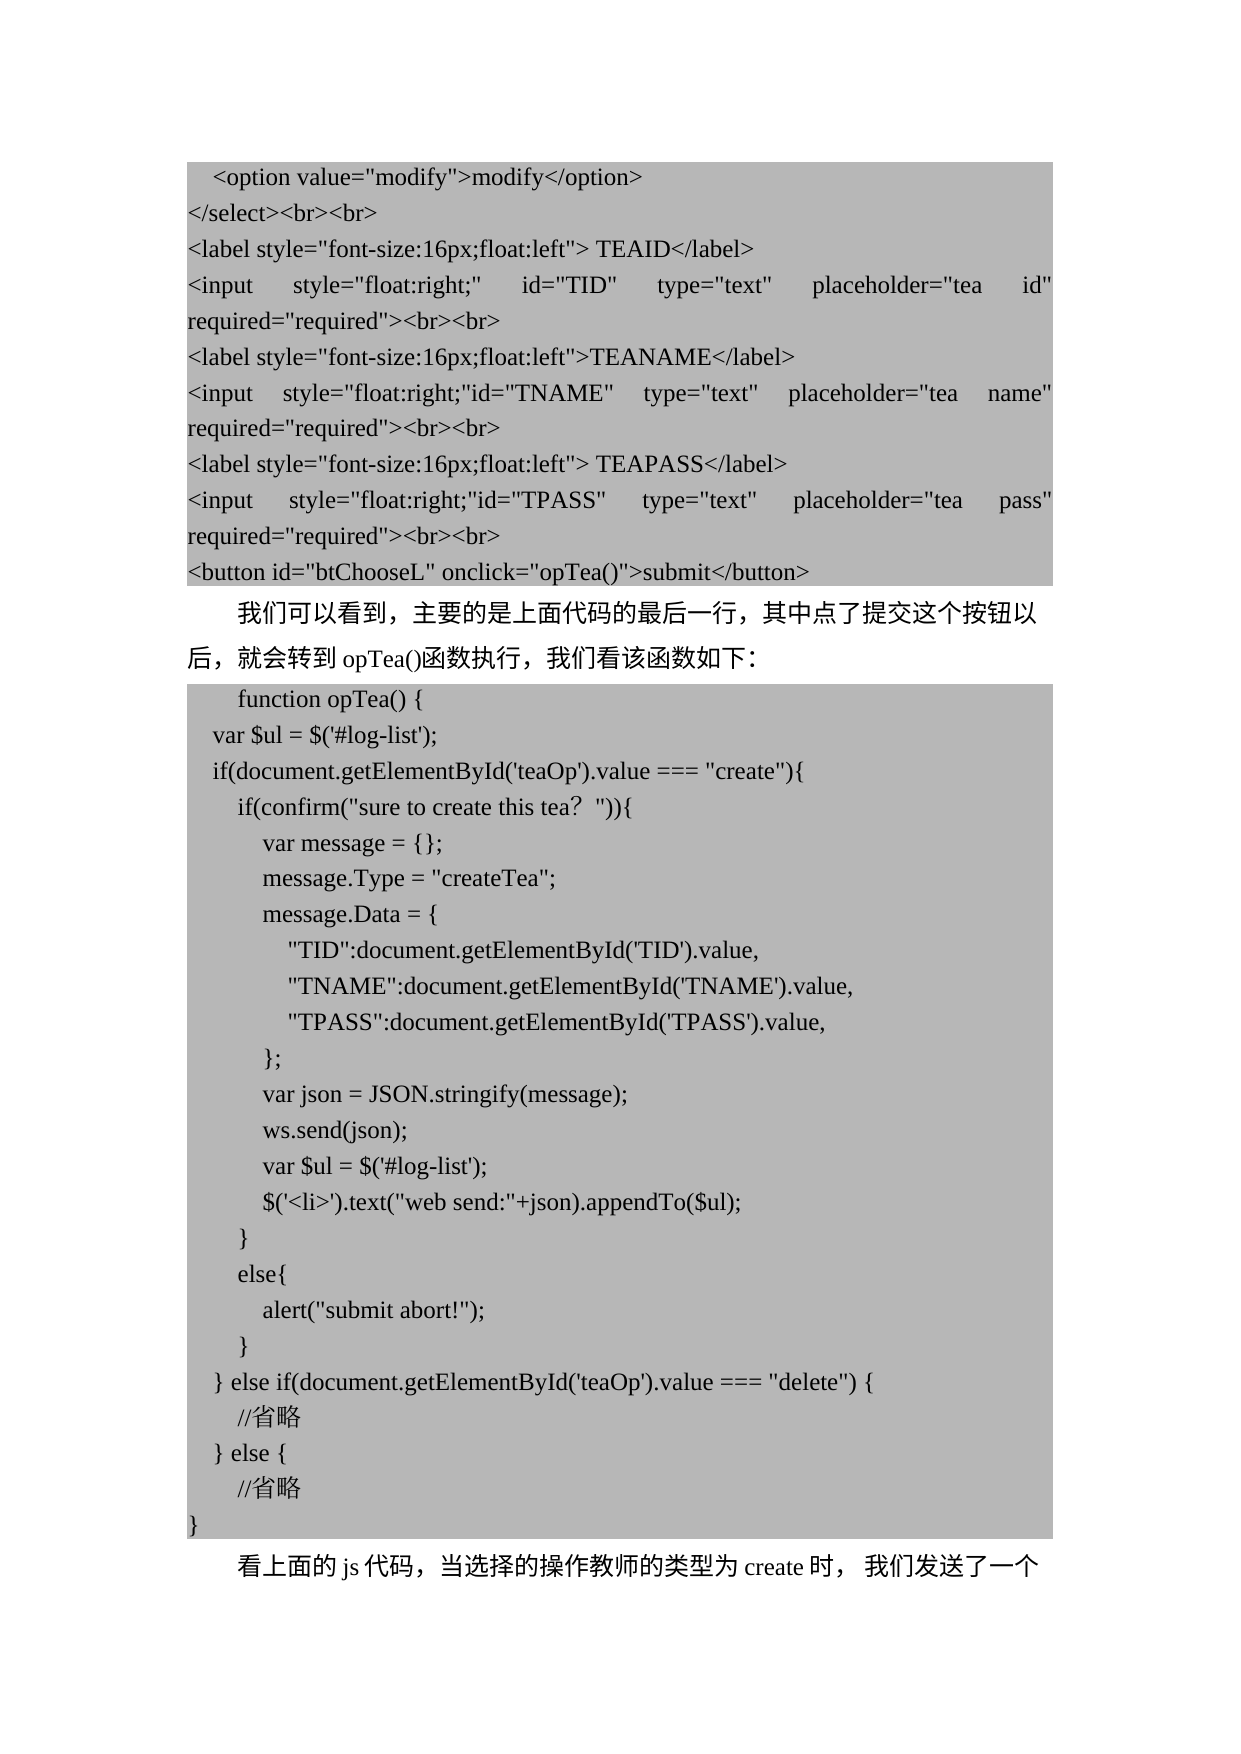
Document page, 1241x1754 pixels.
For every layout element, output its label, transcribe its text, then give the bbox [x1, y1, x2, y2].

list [187, 1546, 1053, 1583]
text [187, 162, 1053, 586]
text function opTea() { var $ul = $('#log-list'); if(document.getElementById('teaOp').value === "create"){ if(confirm("sure to create this tea？")){ var message = {}; message.Type = "createTea"; message.Data = { "TID":document.getElementById('TID').value, "TNAME":document.getElementById('TNAME').value, "TPASS":document.getElementById('TPASS').value, }; var json = JSON.stringify(message); ws.send(json); var $ul = $('#log-list'); $('<li>').text("web send:"+json).appendTo($ul); } else{ alert("submit abort!"); } } else if(document.getElementById('teaOp').value === "delete") { //省略 } else { //省略 } [187, 684, 1053, 1539]
list 我们可以看到，主要的是上面代码的最后一行，其中点了提交这个按钮以后，就会转到opTea()函数执行，我们看该函数如下： [187, 593, 1053, 675]
